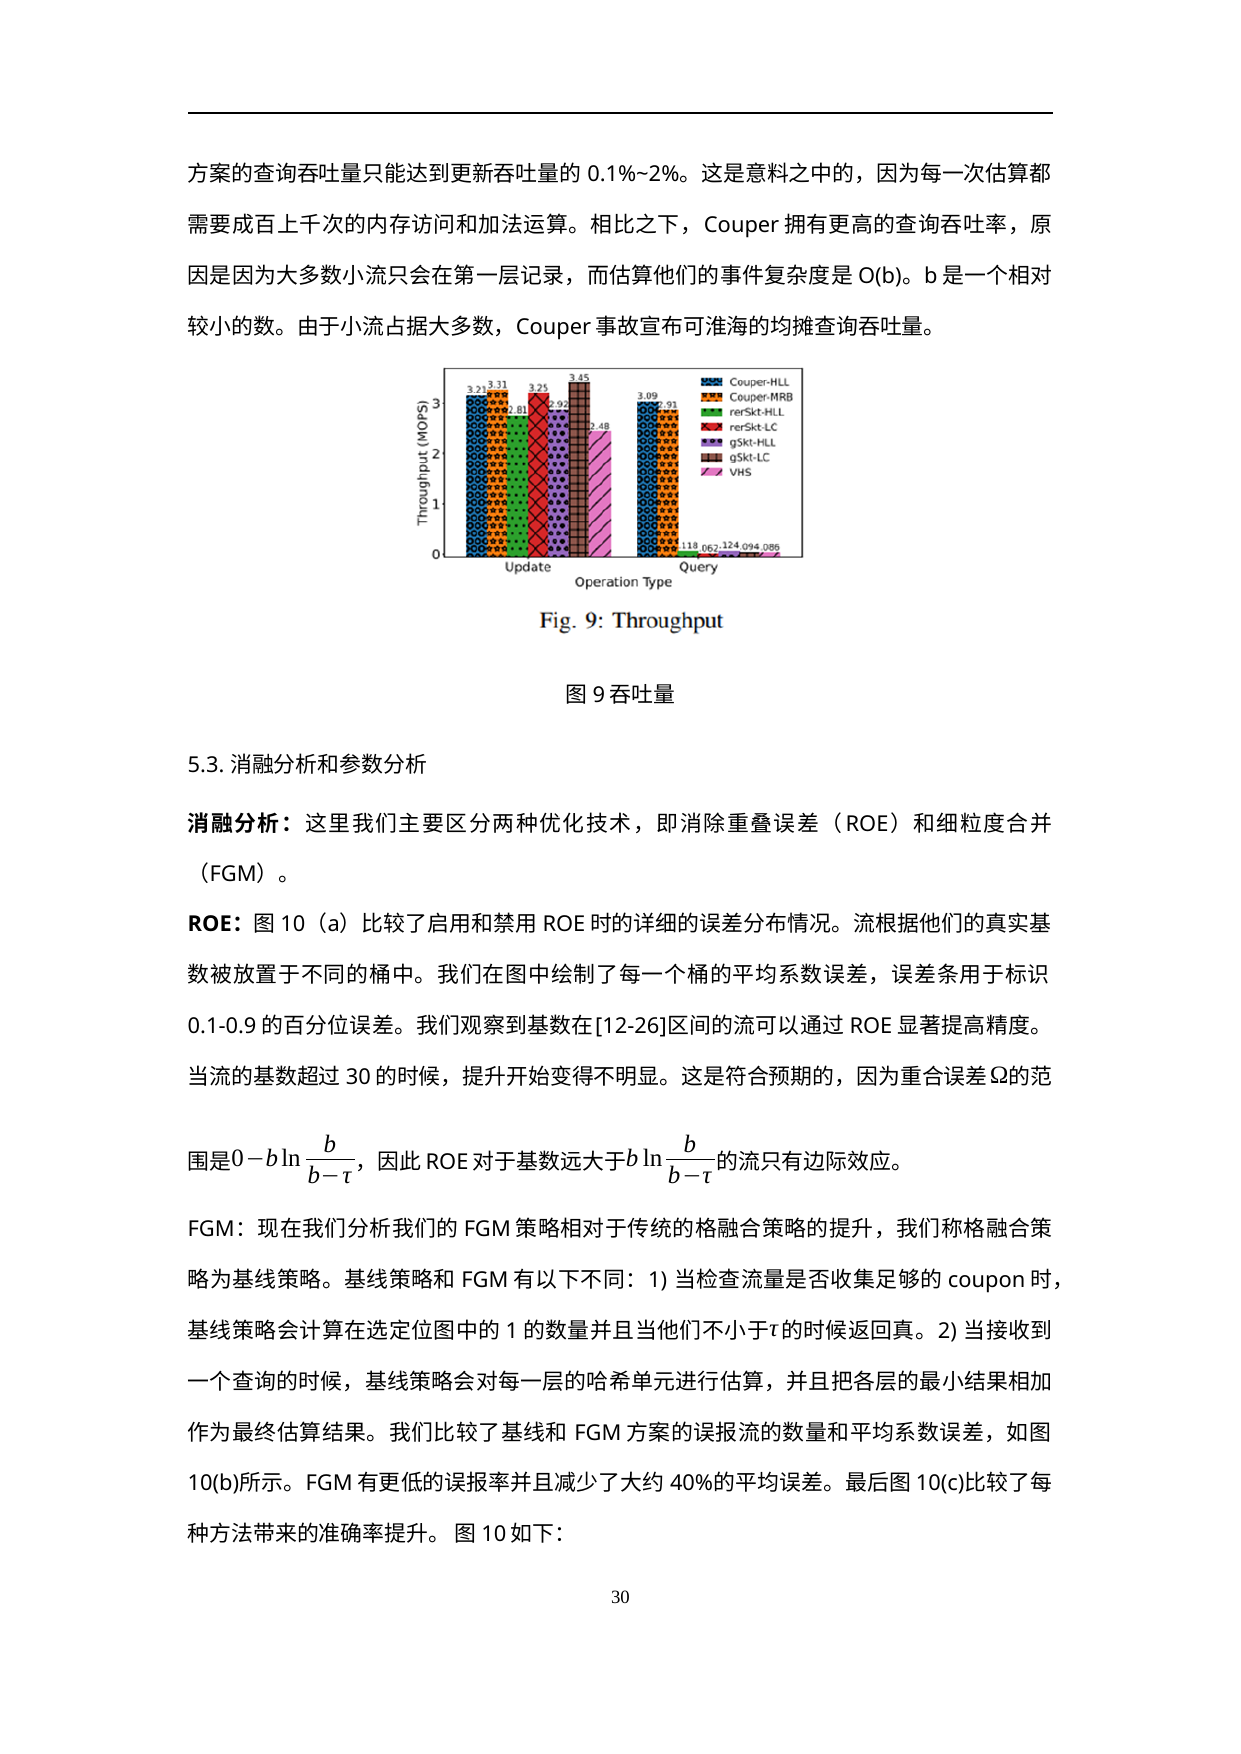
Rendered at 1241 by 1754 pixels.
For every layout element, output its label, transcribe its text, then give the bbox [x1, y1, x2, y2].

text 图 9吞吐量 [187, 676, 1053, 710]
subtitle 消融分析和参数分析 [187, 746, 1053, 780]
text 消融分析：这里我们主要区分两种优化技术，即消除重叠误差（ROE）和细粒度合并（FGM）。 [187, 804, 1053, 889]
text ROE：图10（a）比较了启用和禁用ROE时的详细的误差分布情况。流根据他们的真实基数被放置于不同的桶中。我们在图中绘制了每一个桶的平均系数误差，误差条用于标识0.1-0.9的百分位误差。我们观察到基数在[12-26]区间的流可以通过ROE显著提高精度。当流的基数超过30的时候，提升开始变得不明显。这是符合预期的，因为重合误差的范围是，因此ROE对于基数远大于的流只有边际效应。 [187, 905, 1053, 1194]
picture [408, 357, 832, 650]
text FGM：现在我们分析我们的FGM策略相对于传统的格融合策略的提升，我们称格融合策略为基线策略。基线策略和FGM有以下不同：1) 当检查流量是否收集足够的coupon时，基线策略会计算在选定位图中的1的数量并且当他们不小于的时候返回真。2) 当接收到一个查询的时候，基线策略会对每一层的哈希单元进行估算，并且把各层的最小结果相加作为最终估算结果。我们比较了基线和FGM方案的误报流的数量和平均系数误差，如图10(b)所示。FGM有更低的误报率并且减少了大约40%的平均误差。最后图10(c)比较了每种方法带来的准确率提升。 图10如下： [187, 1210, 1053, 1549]
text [187, 155, 1053, 342]
